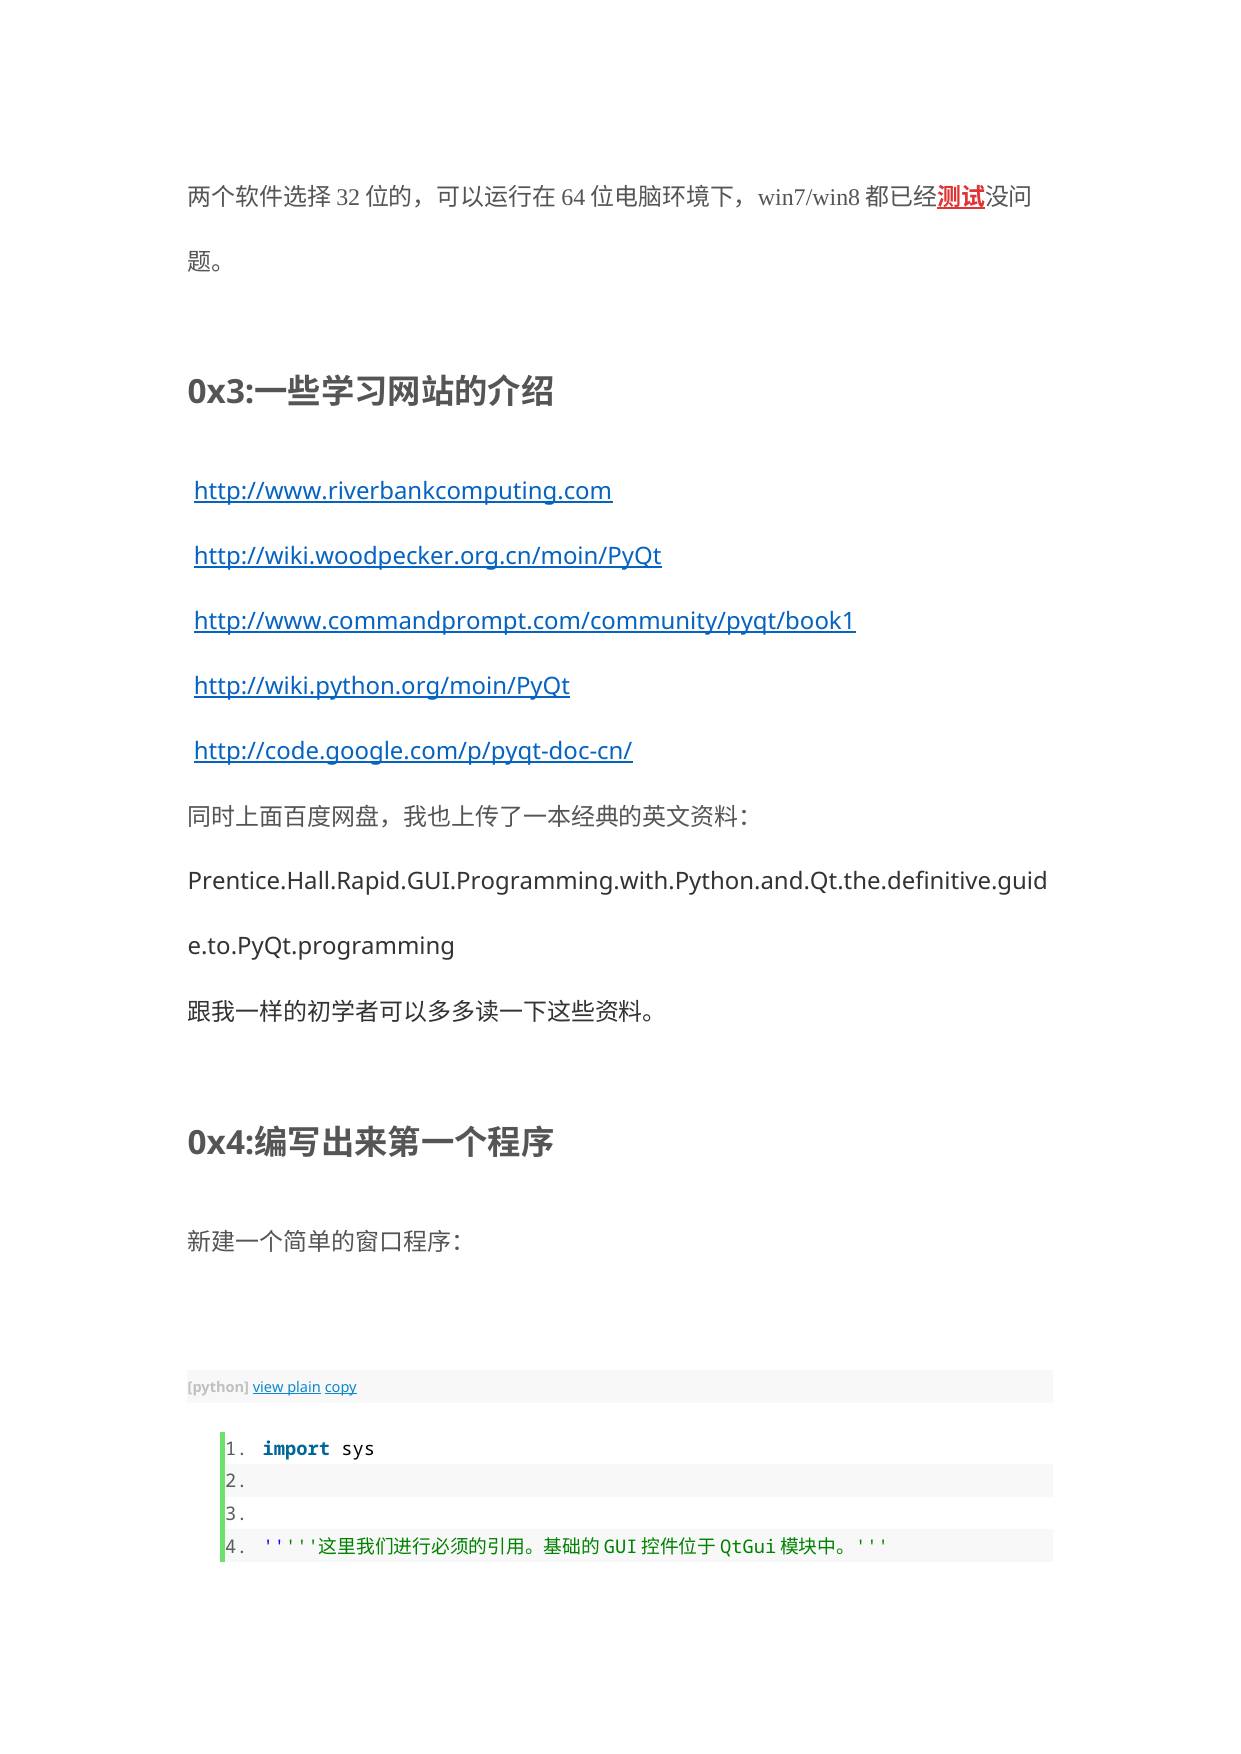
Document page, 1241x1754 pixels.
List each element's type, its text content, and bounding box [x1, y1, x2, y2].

text 跟我一样的初学者可以多多读一下这些资料。 [187, 977, 1053, 1042]
text Prentice.Hall.Rapid.GUI.Programming.with.Python.and.Qt.the.definitive.guide.to.PyQt.programming [187, 847, 1053, 977]
list import sys [225, 1432, 1053, 1464]
text http://www.commandprompt.com/community/pyqt/book1 [187, 587, 1053, 652]
text http://code.google.com/p/pyqt-doc-cn/ [187, 717, 1053, 782]
text http://wiki.python.org/moin/PyQt [187, 652, 1053, 717]
text http://www.riverbankcomputing.com [187, 457, 1053, 522]
list '''''这里我们进行必须的引用。基础的GUI控件位于QtGui模块中。''' [225, 1529, 1053, 1562]
subtitle 0x3:一些学习网站的介绍 [187, 357, 1053, 422]
text 新建一个简单的窗口程序： [187, 1208, 1053, 1273]
text http://wiki.woodpecker.org.cn/moin/PyQt [187, 522, 1053, 587]
subtitle 0x4:编写出来第一个程序 [187, 1107, 1053, 1172]
text [python] view plain copy [187, 1370, 1053, 1403]
text 两个软件选择32位的，可以运行在64位电脑环境下，win7/win8都已经测试没问题。 [187, 162, 1053, 292]
text 同时上面百度网盘，我也上传了一本经典的英文资料： [187, 782, 1053, 847]
